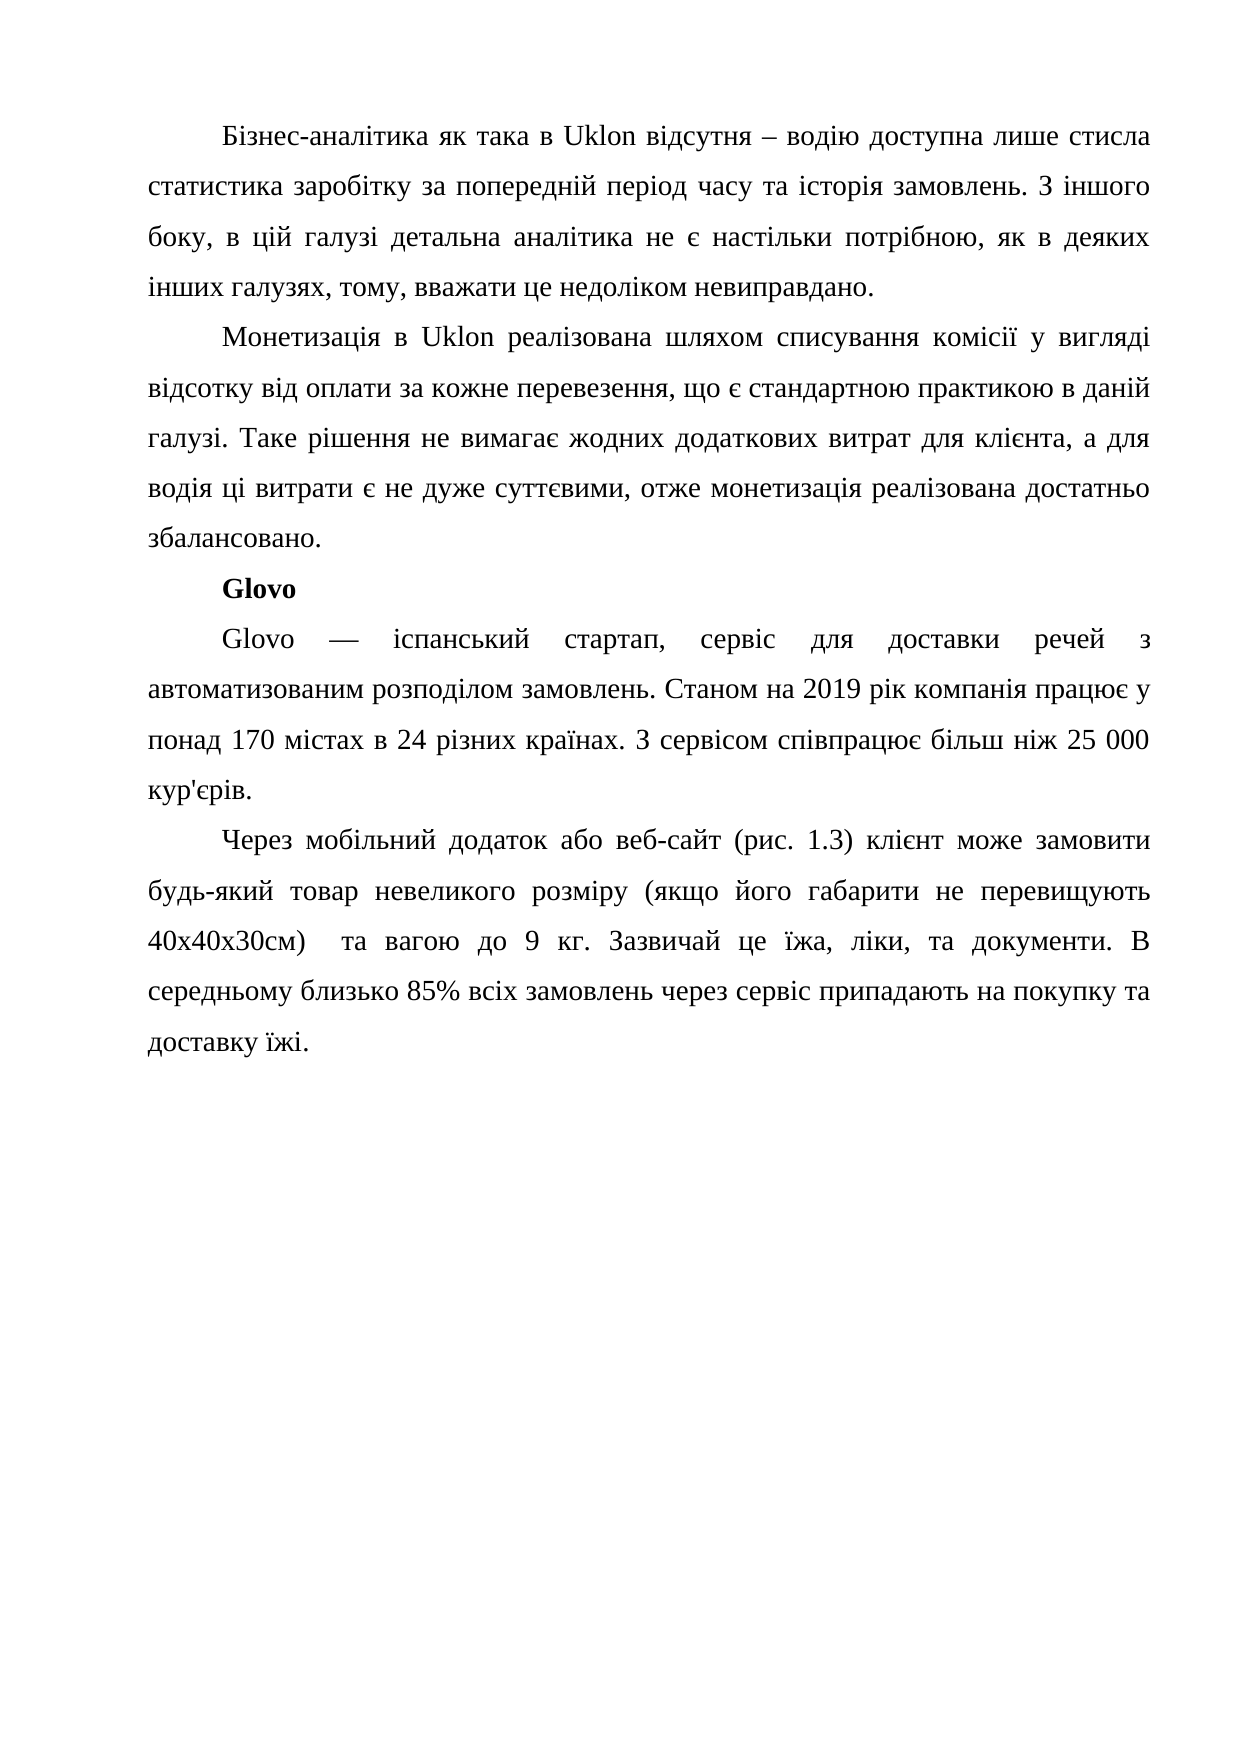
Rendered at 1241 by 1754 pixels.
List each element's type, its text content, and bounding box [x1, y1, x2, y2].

text Через мобільний додаток або веб-сайт (рис. 1.3) клієнт може замовити будь-який товар невеликого розміру (якщо його габарити не перевищують 40x40x30см) та вагою до 9 кг. Зазвичай це їжа, ліки, та документи. В середньому близько 85% всіх замовлень через сервіс припадають на покупку та доставку їжі. [148, 822, 1152, 1057]
text Бізнес-аналітика як така в Uklon відсутня – водію доступна лише стисла статистика заробітку за попередній період часу та історія замовлень. З іншого боку, в цій галузі детальна аналітика не є настільки потрібною, як в деяких інших галузях, тому, вважати це недоліком невиправдано. [148, 118, 1152, 303]
text Glovo — іспанський стартап, сервіс для доставки речей з автоматизованим розподілом замовлень. Станом на 2019 рік компанія працює у понад 170 містах в 24 різних країнах. З сервісом співпрацює більш ніж 25 000 кур'єрів. [148, 621, 1152, 806]
text Glovo [148, 571, 1152, 604]
text Монетизація в Uklon реалізована шляхом списування комісії у вигляді відсотку від оплати за кожне перевезення, що є стандартною практикою в даній галузі. Таке рішення не вимагає жодних додаткових витрат для клієнта, а для водія ці витрати є не дуже суттєвими, отже монетизація реалізована достатньо збалансовано. [148, 319, 1152, 554]
